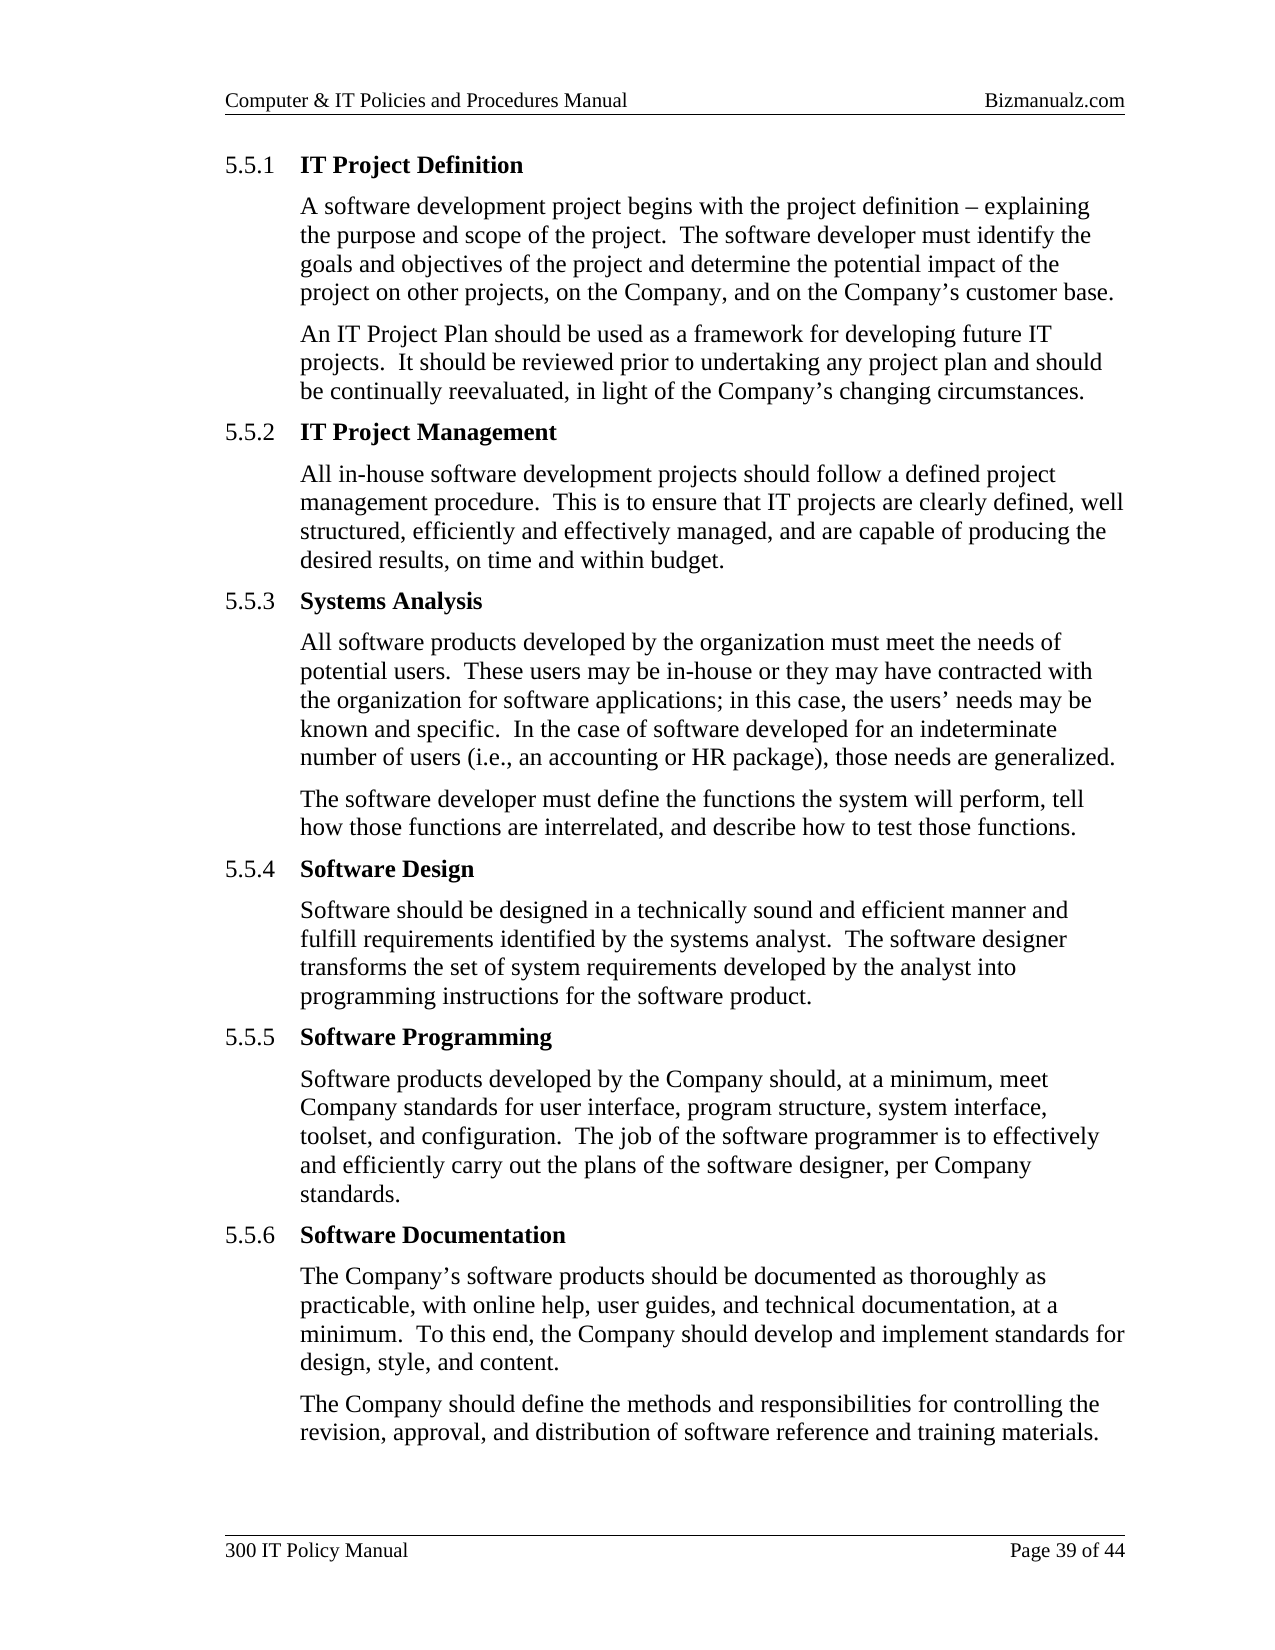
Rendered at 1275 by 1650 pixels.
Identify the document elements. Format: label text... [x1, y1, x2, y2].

text Software products developed by the Company should, at a minimum, meet Company standards for user interface, program structure, system interface, toolset, and configuration. The job of the software programmer is to effectively and efficiently carry out the plans of the software designer, per Company standards. [300, 1064, 1125, 1207]
subtitle 5.5.6 Software Documentation [225, 1220, 1125, 1249]
subtitle 5.5.3 Systems Analysis [225, 586, 1125, 615]
text The Company should define the methods and responsibilities for controlling the revision, approval, and distribution of software reference and training materials. [300, 1389, 1125, 1446]
subtitle 5.5.1 IT Project Definition [225, 150, 1125, 179]
text A software development project begins with the project definition – explaining the purpose and scope of the project. The software developer must identify the goals and objectives of the project and determine the potential impact of the project on other projects, on the Company, and on the Company’s customer base. [300, 191, 1125, 306]
subtitle 5.5.5 Software Programming [225, 1022, 1125, 1051]
text The Company’s software products should be documented as thoroughly as practicable, with online help, user guides, and technical documentation, at a minimum. To this end, the Company should develop and implement standards for design, style, and content. [300, 1261, 1125, 1376]
text All software products developed by the organization must meet the needs of potential users. These users may be in-house or they may have contracted with the organization for software applications; in this case, the users’ needs may be known and specific. In the case of software developed for an indeterminate number of users (i.e., an accounting or HR package), those needs are generalized. [300, 627, 1125, 771]
subtitle 5.5.4 Software Design [225, 854, 1125, 882]
text Software should be designed in a technically sound and efficient manner and fulfill requirements identified by the systems analyst. The software designer transforms the set of system requirements developed by the analyst into programming instructions for the software product. [300, 895, 1125, 1010]
subtitle 5.5.2 IT Project Management [225, 417, 1125, 446]
text All in-house software development projects should follow a defined project management procedure. This is to ensure that IT projects are clearly defined, well structured, efficiently and effectively managed, and are capable of producing the desired results, on time and within budget. [300, 459, 1125, 574]
text The software developer must define the functions the system will perform, tell how those functions are interrelated, and describe how to test those functions. [300, 784, 1125, 841]
text An IT Project Plan should be used as a framework for developing future IT projects. It should be reviewed prior to undertaking any project plan and should be continually reevaluated, in light of the Company’s changing circumstances. [300, 319, 1125, 405]
